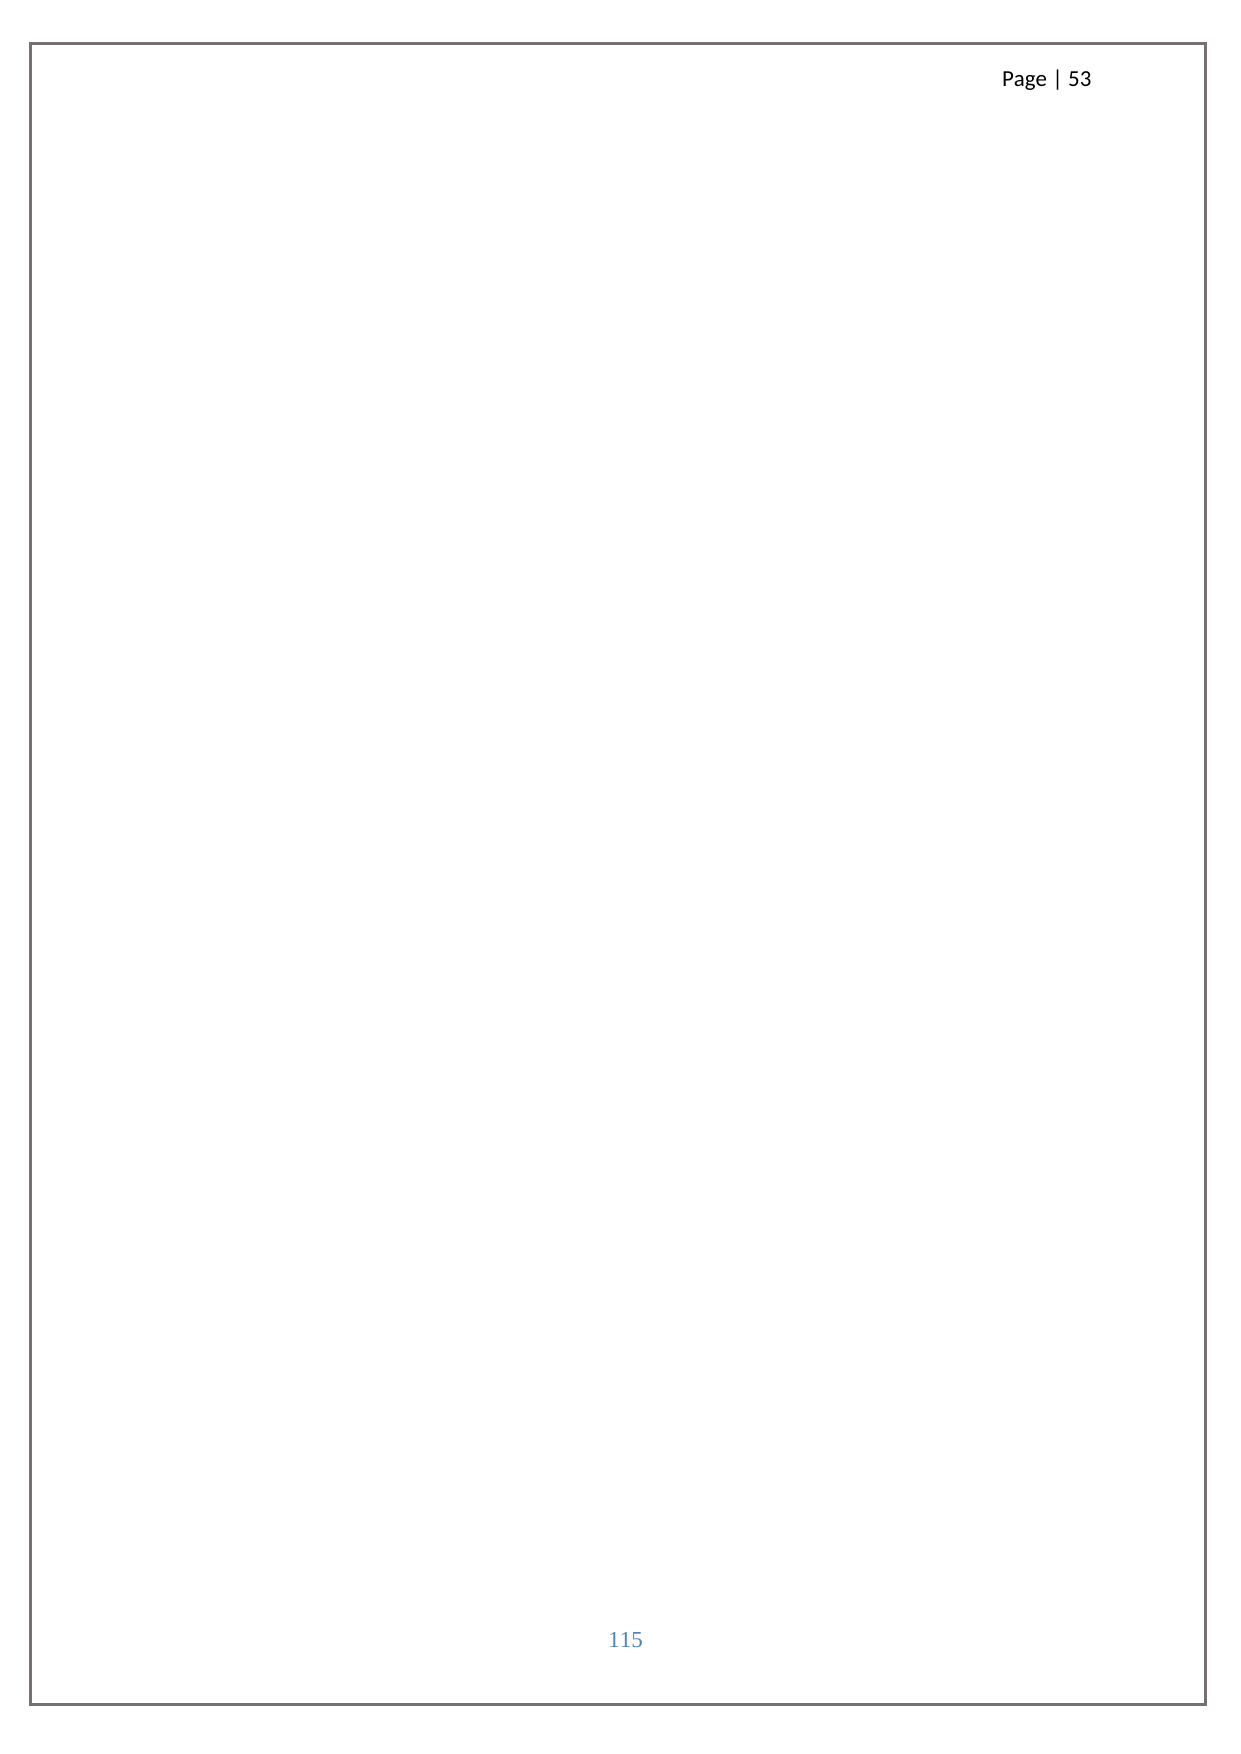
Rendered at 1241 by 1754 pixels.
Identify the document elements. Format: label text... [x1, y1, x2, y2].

text Page | 53 [44, 64, 1091, 93]
